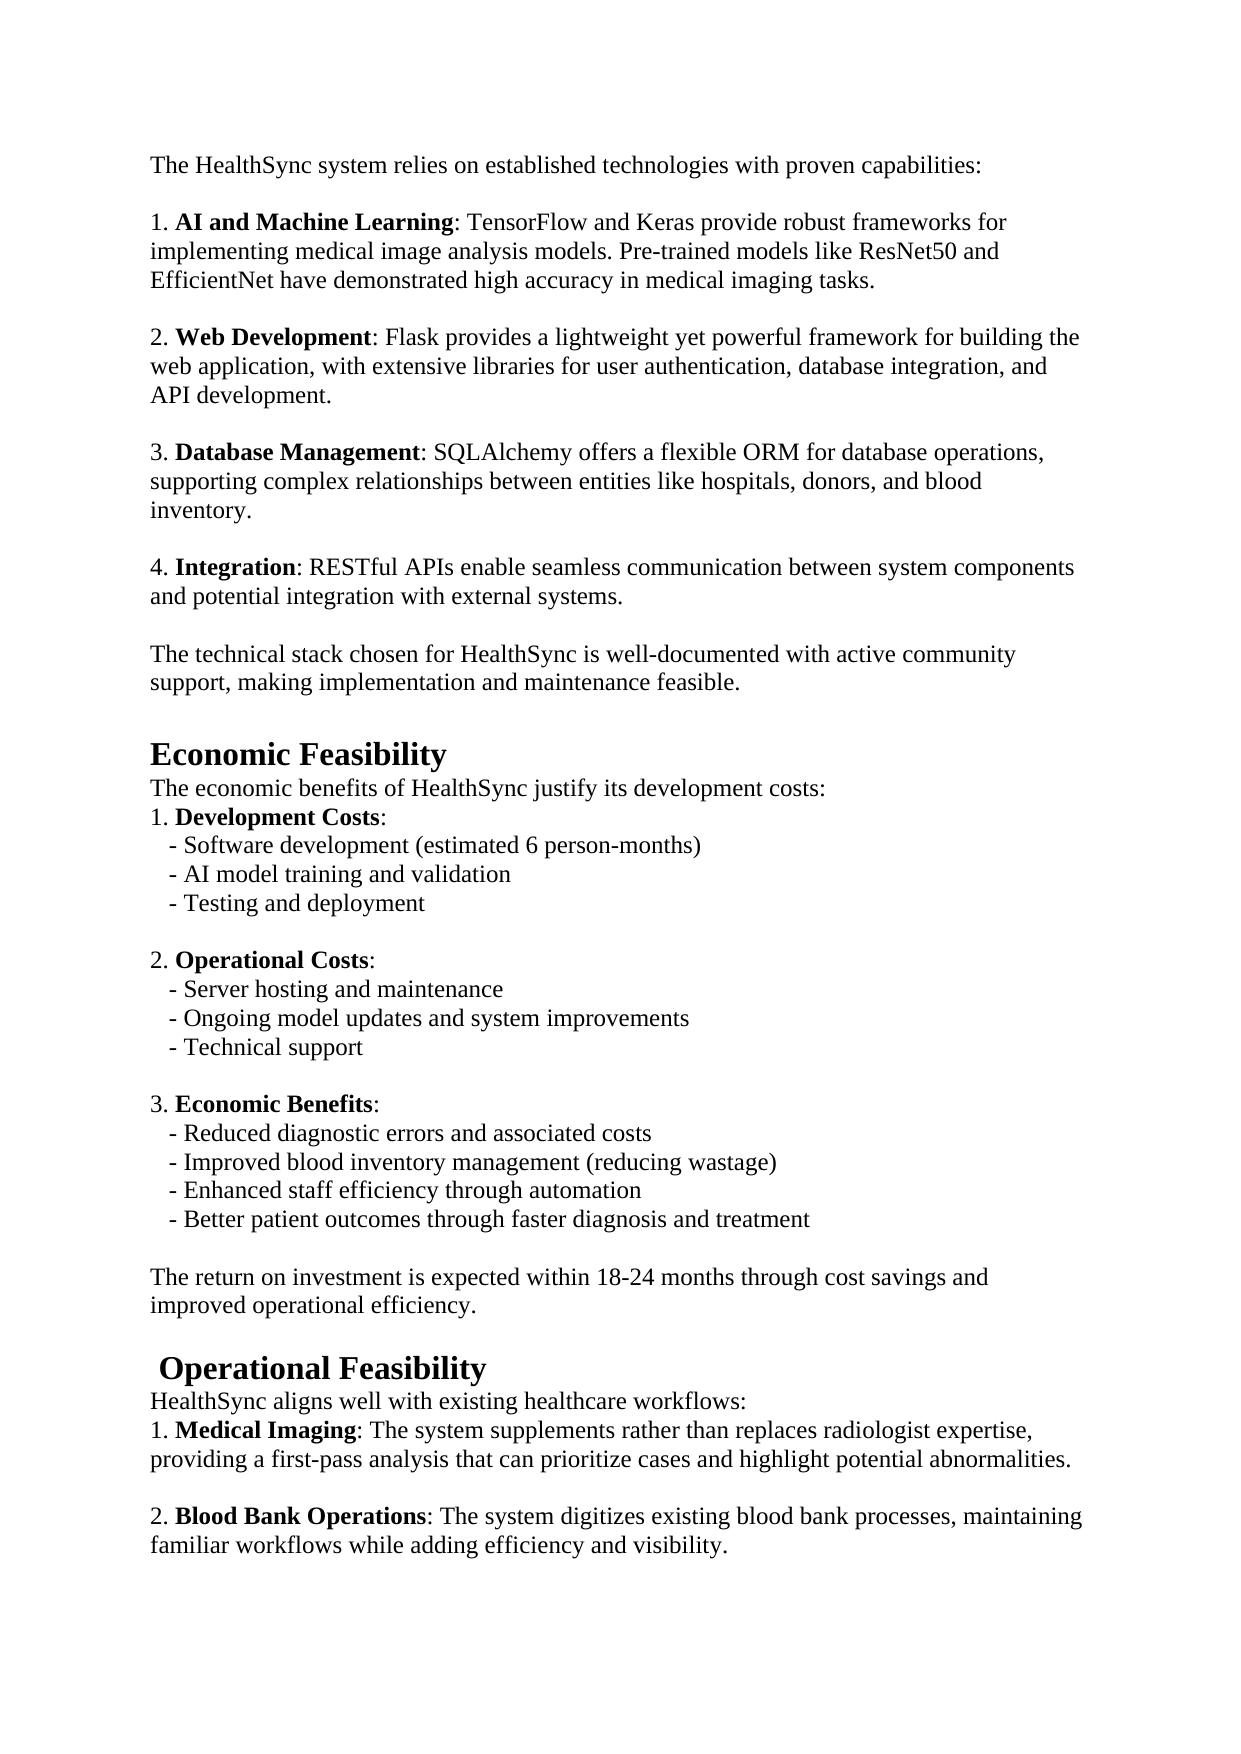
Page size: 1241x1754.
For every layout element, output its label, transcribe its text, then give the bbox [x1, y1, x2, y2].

text 1. AI and Machine Learning: TensorFlow and Keras provide robust frameworks for implementing medical image analysis models. Pre-trained models like ResNet50 and EfficientNet have demonstrated high accuracy in medical imaging tasks. [150, 207, 1090, 294]
text 3. Economic Benefits: [150, 1089, 1090, 1118]
text Operational Feasibility [150, 1348, 1090, 1386]
text 3. Database Management: SQLAlchemy offers a flexible ORM for database operations, supporting complex relationships between entities like hospitals, donors, and blood inventory. [150, 437, 1090, 524]
text The return on investment is expected within 18-24 months through cost savings and improved operational efficiency. [150, 1262, 1090, 1319]
text 2. Web Development: Flask provides a lightweight yet powerful framework for building the web application, with extensive libraries for user authentication, database integration, and API development. [150, 322, 1090, 409]
text The HealthSync system relies on established technologies with proven capabilities: [150, 150, 1090, 179]
text - Software development (estimated 6 person-months) [150, 830, 1090, 859]
text 4. Integration: RESTful APIs enable seamless communication between system components and potential integration with external systems. [150, 552, 1090, 610]
text 2. Operational Costs: [150, 945, 1090, 974]
text 2. Blood Bank Operations: The system digitizes existing blood bank processes, maintaining familiar workflows while adding efficiency and visibility. [150, 1501, 1090, 1559]
text - Server hosting and maintenance [150, 974, 1090, 1003]
text - AI model training and validation [150, 859, 1090, 888]
text - Technical support [150, 1032, 1090, 1060]
text The economic benefits of HealthSync justify its development costs: [150, 773, 1090, 802]
text - Ongoing model updates and system improvements [150, 1003, 1090, 1032]
text The technical stack chosen for HealthSync is well-documented with active community support, making implementation and maintenance feasible. [150, 639, 1090, 696]
text - Reduced diagnostic errors and associated costs [150, 1118, 1090, 1147]
text HealthSync aligns well with existing healthcare workflows: [150, 1386, 1090, 1415]
text - Improved blood inventory management (reducing wastage) [150, 1147, 1090, 1175]
text - Enhanced staff efficiency through automation [150, 1175, 1090, 1204]
text Economic Feasibility [150, 734, 1090, 773]
text 1. Medical Imaging: The system supplements rather than replaces radiologist expertise, providing a first-pass analysis that can prioritize cases and highlight potential abnormalities. [150, 1415, 1090, 1472]
text 1. Development Costs: [150, 802, 1090, 830]
text - Better patient outcomes through faster diagnosis and treatment [150, 1204, 1090, 1233]
text - Testing and deployment [150, 888, 1090, 917]
